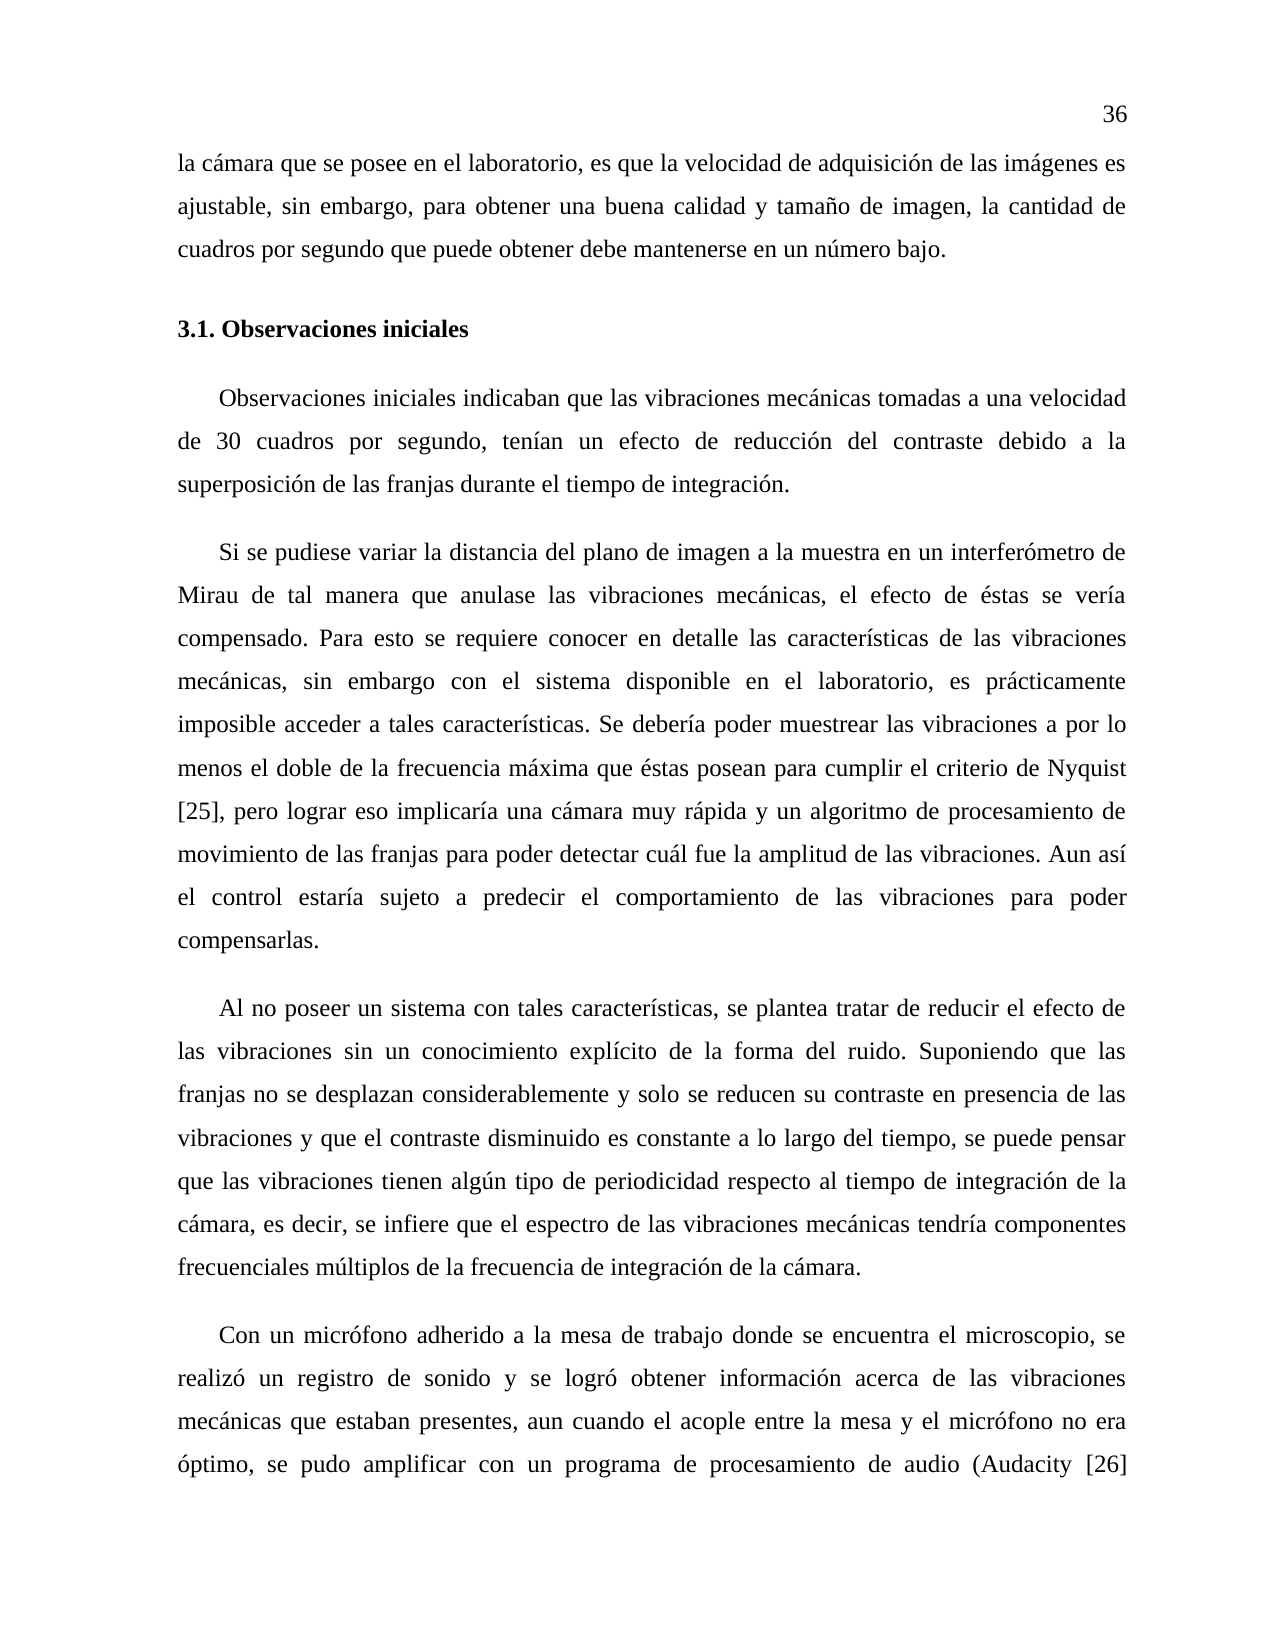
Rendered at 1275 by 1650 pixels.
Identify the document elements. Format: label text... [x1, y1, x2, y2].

text Al no poseer un sistema con tales características, se plantea tratar de reducir el efecto de las vibraciones sin un conocimiento explícito de la forma del ruido. Suponiendo que las franjas no se desplazan considerablemente y solo se reducen su contraste en presencia de las vibraciones y que el contraste disminuido es constante a lo largo del tiempo, se puede pensar que las vibraciones tienen algún tipo de periodicidad respecto al tiempo de integración de la cámara, es decir, se infiere que el espectro de las vibraciones mecánicas tendría componentes frecuenciales múltiplos de la frecuencia de integración de la cámara. [177, 993, 1127, 1281]
subtitle Observaciones iniciales [177, 314, 1127, 343]
text Si se pudiese variar la distancia del plano de imagen a la muestra en un interferómetro de Mirau de tal manera que anulase las vibraciones mecánicas, el efecto de éstas se vería compensado. Para esto se requiere conocer en detalle las características de las vibraciones mecánicas, sin embargo con el sistema disponible en el laboratorio, es prácticamente imposible acceder a tales características. Se debería poder muestrear las vibraciones a por lo menos el doble de la frecuencia máxima que éstas posean para cumplir el criterio de Nyquist [25], pero lograr eso implicaría una cámara muy rápida y un algoritmo de procesamiento de movimiento de las franjas para poder detectar cuál fue la amplitud de las vibraciones. Aun así el control estaría sujeto a predecir el comportamiento de las vibraciones para poder compensarlas. [177, 537, 1127, 954]
text Observaciones iniciales indicaban que las vibraciones mecánicas tomadas a una velocidad de 30 cuadros por segundo, tenían un efecto de reducción del contraste debido a la superposición de las franjas durante el tiempo de integración. [177, 383, 1127, 498]
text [177, 148, 1127, 263]
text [177, 1320, 1127, 1478]
